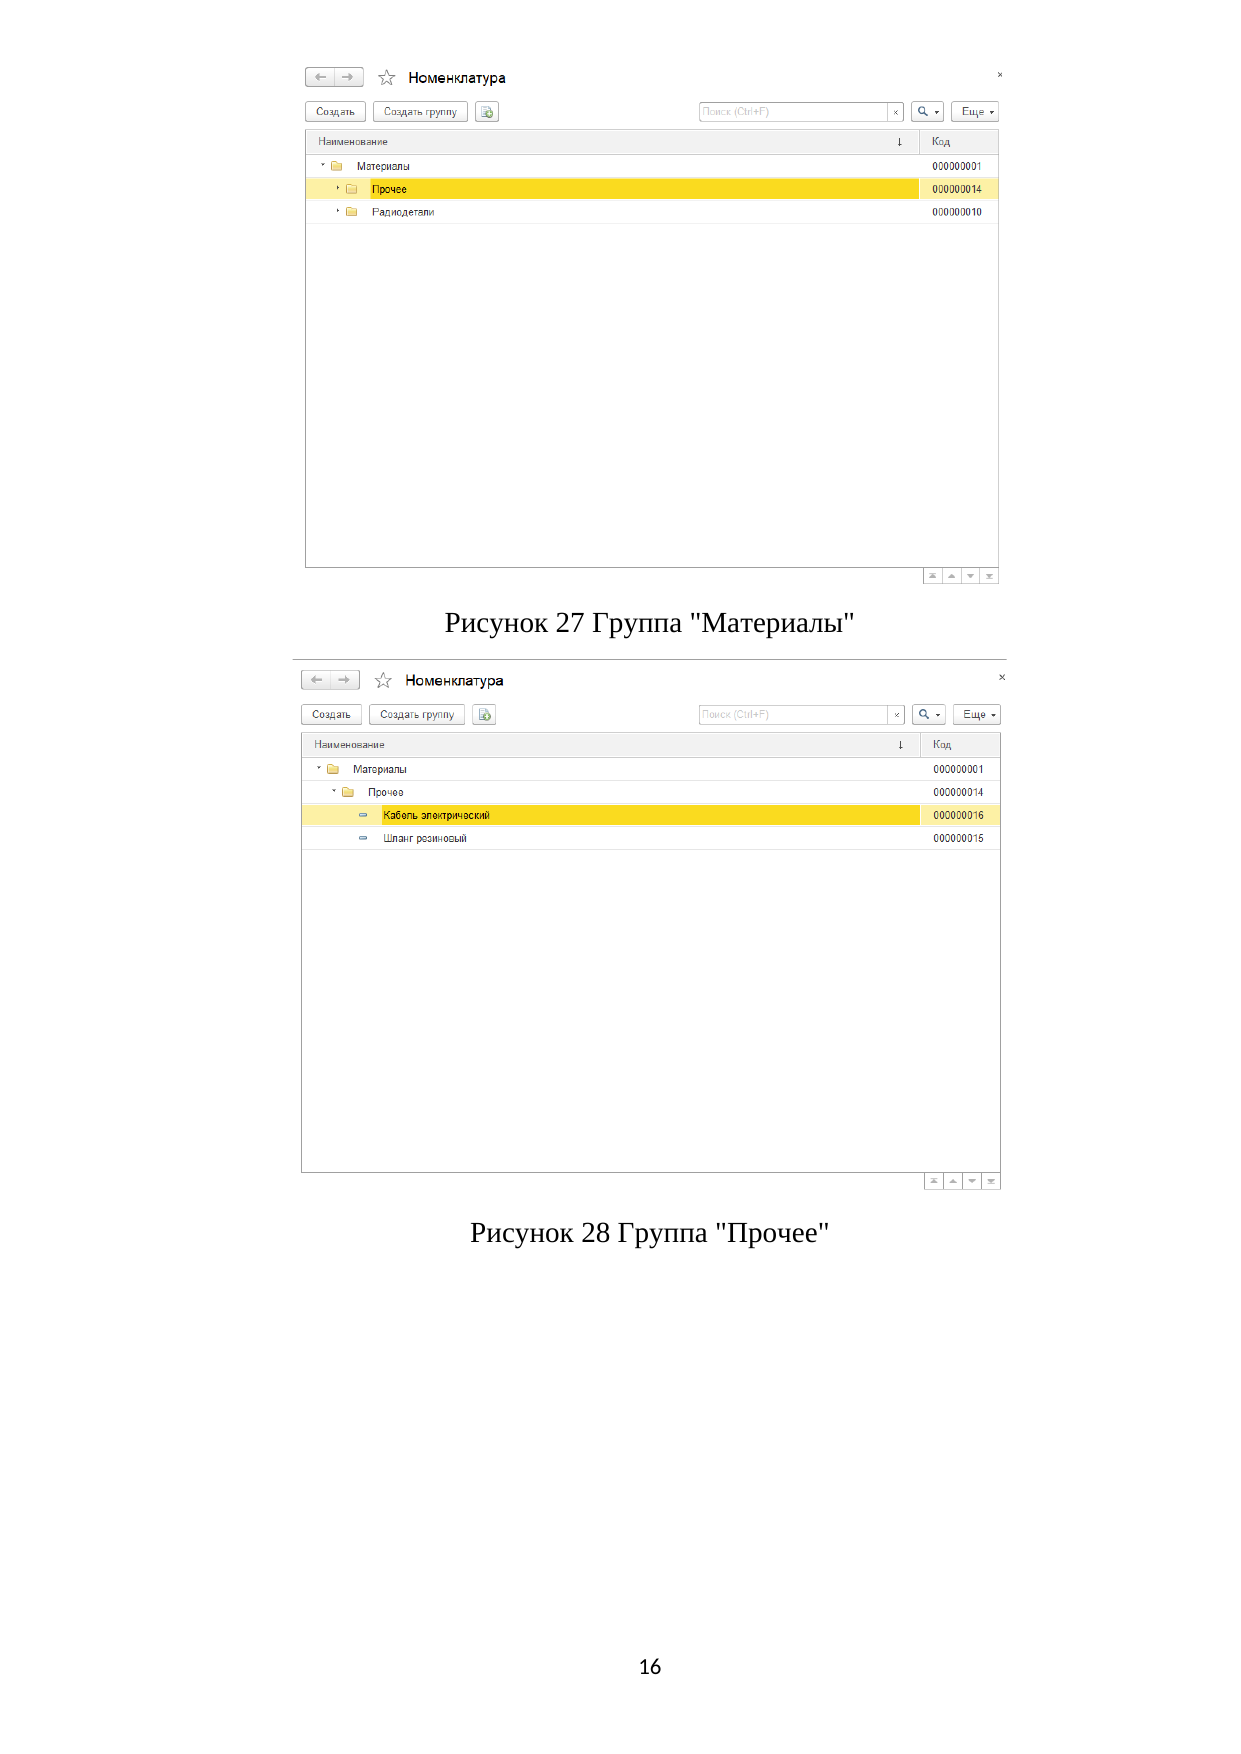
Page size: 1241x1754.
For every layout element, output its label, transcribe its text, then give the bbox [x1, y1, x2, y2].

picture [297, 59, 1002, 587]
picture [292, 659, 1007, 1197]
text Рисунок 27 Группа "Материалы" [118, 605, 1181, 638]
text Рисунок 28 Группа "Прочее" [118, 1216, 1181, 1249]
